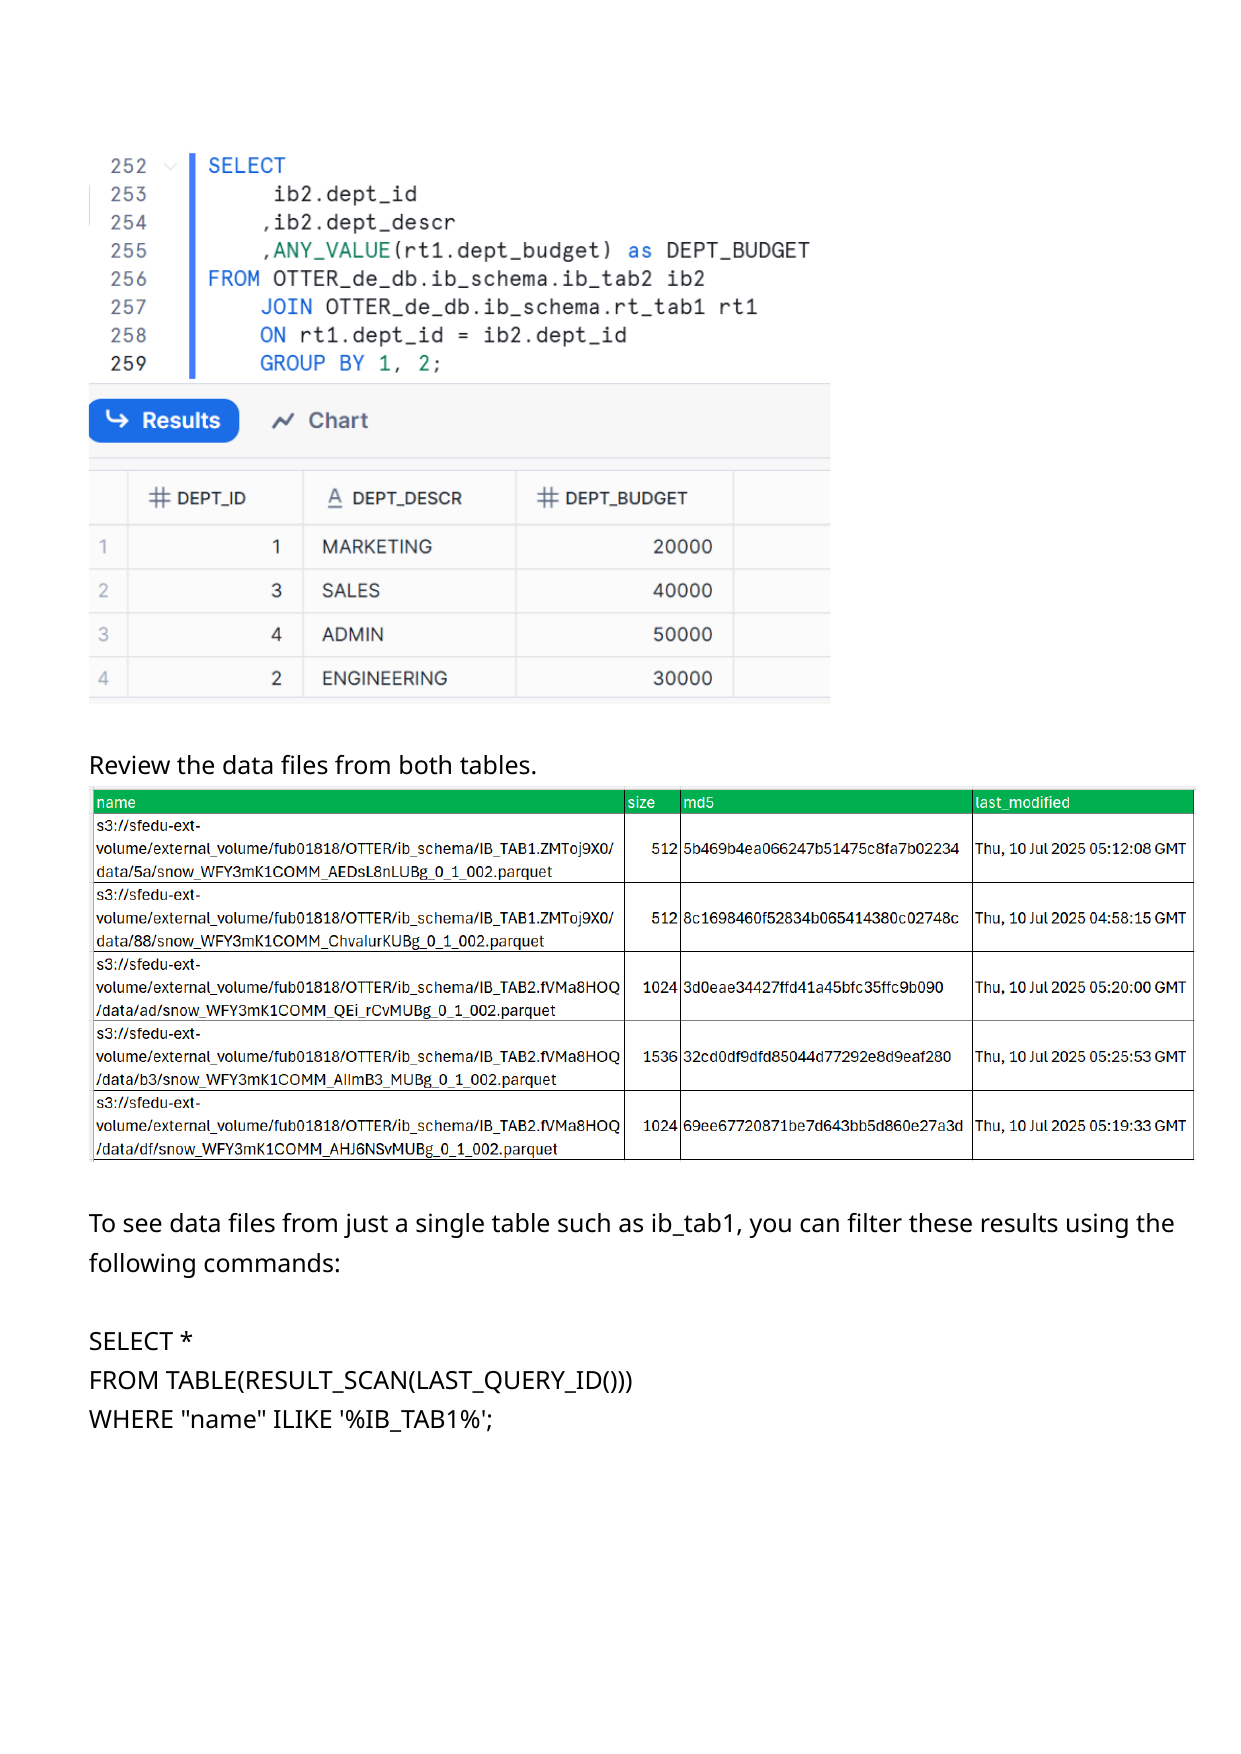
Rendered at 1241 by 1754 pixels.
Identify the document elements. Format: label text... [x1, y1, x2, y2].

picture [88, 786, 1197, 1162]
picture [88, 150, 831, 704]
text To see data files from just a single table such as ib_tab1, you can filter these results using the following commands: [89, 1206, 1196, 1279]
text SELECT * [89, 1323, 1196, 1358]
text Review the data files from both tables. [89, 747, 1196, 781]
text FROM TABLE(RESULT_SCAN(LAST_QUERY_ID())) [89, 1363, 1196, 1397]
text WHERE "name" ILIKE '%IB_TAB1%'; [89, 1402, 1196, 1436]
